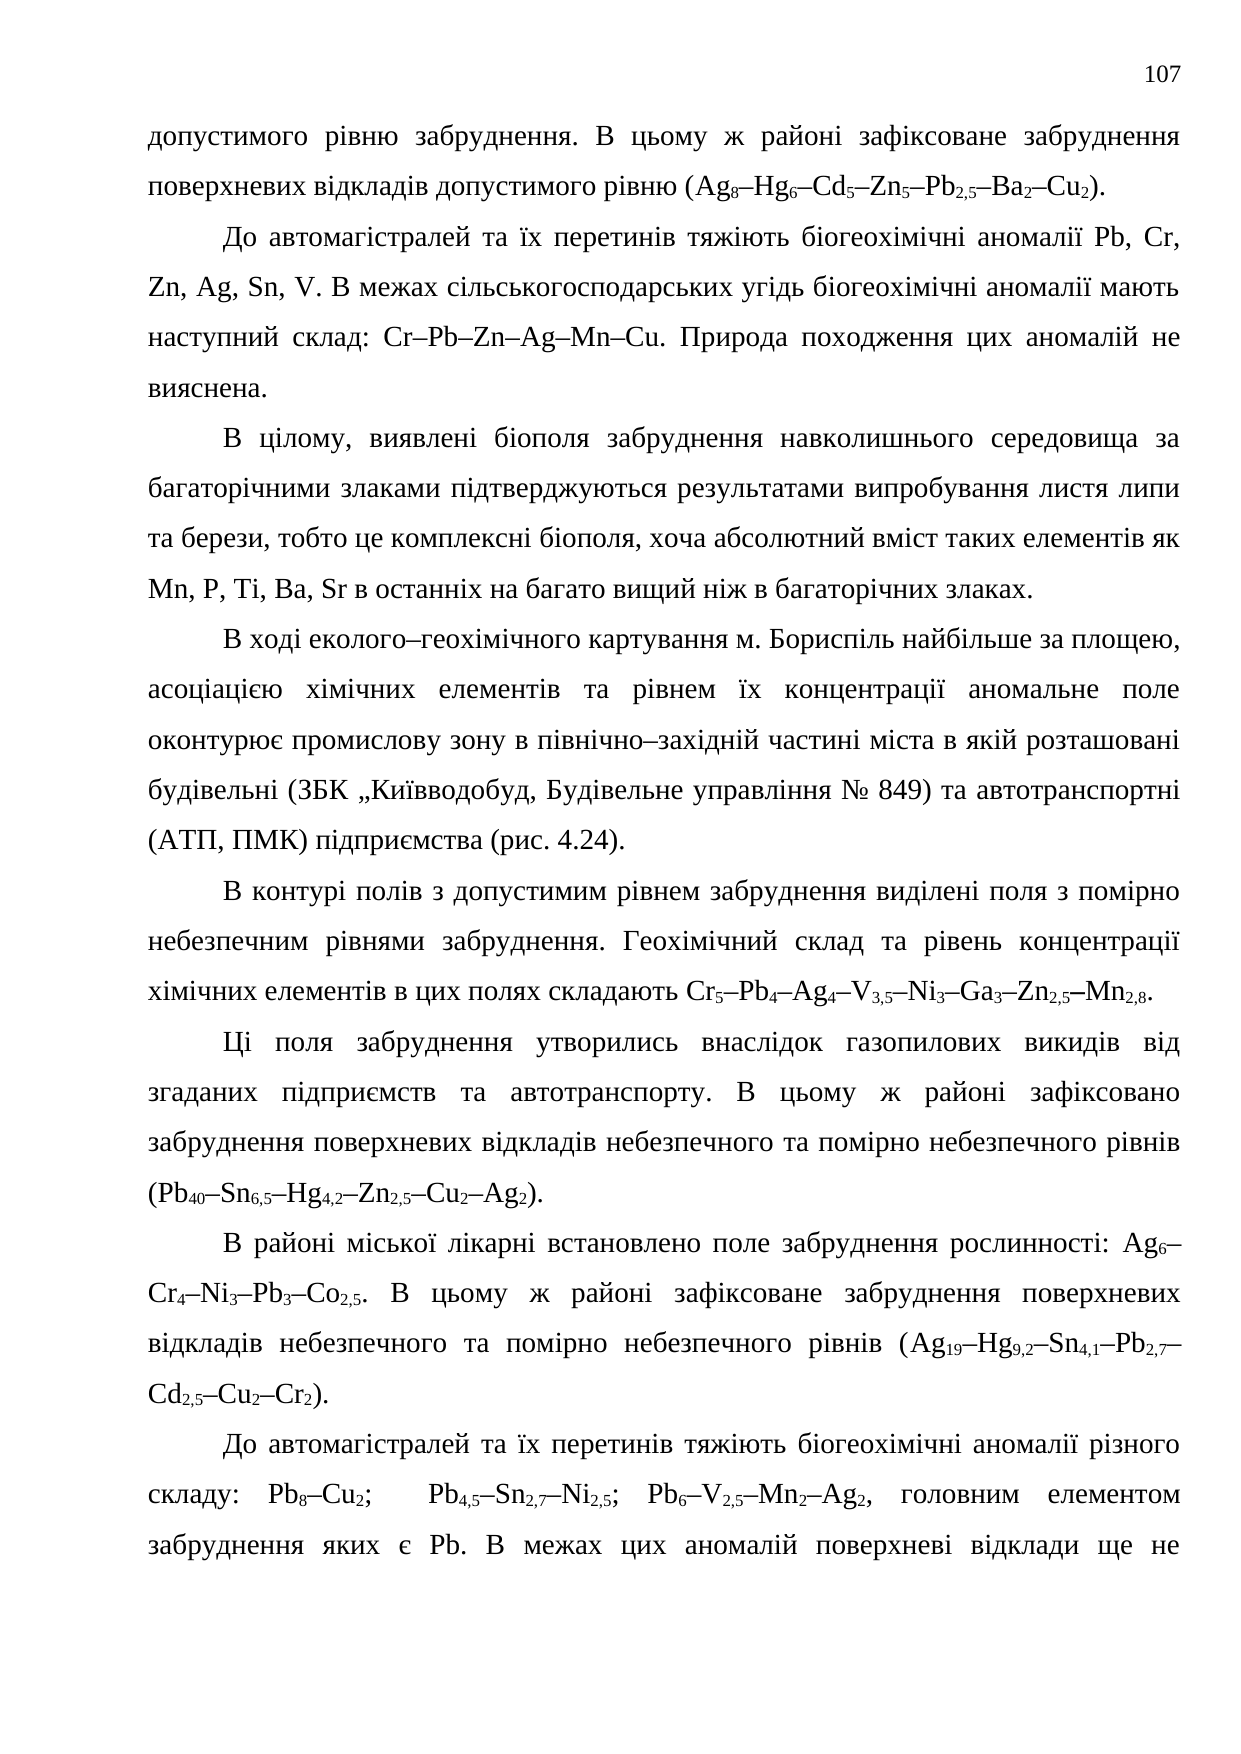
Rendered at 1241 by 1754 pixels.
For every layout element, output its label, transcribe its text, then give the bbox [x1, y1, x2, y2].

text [148, 118, 1181, 202]
text В контурі полів з допустимим рівнем забруднення виділені поля з помірно небезпечним рівнями забруднення. Геохімічний склад та рівень концентрації хімічних елементів в цих полях складають Cr5–Pb4–Ag4–V3,5–Ni3–Ga3–Zn2,5–Mn2,8. [148, 873, 1181, 1007]
text До автомагістралей та їх перетинів тяжіють біогеохімічні аномалії Pb, Cr, Zn, Ag, Sn, V. В межах сільськогосподарських угідь біогеохімічні аномалії мають наступний склад: Cr–Pb–Zn–Ag–Mn–Cu. Природа походження цих аномалій не вияснена. [148, 219, 1181, 403]
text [148, 1426, 1181, 1560]
text Ці поля забруднення утворились внаслідок газопилових викидів від згаданих підприємств та автотранспорту. В цьому ж районі зафіксовано забруднення поверхневих відкладів небезпечного та помірно небезпечного рівнів (Pb40–Sn6,5–Hg4,2–Zn2,5–Cu2–Ag2). [148, 1024, 1181, 1208]
text В районі міської лікарні встановлено поле забруднення рослинності: Ag6–Cr4–Ni3–Pb3–Со2,5. В цьому ж районі зафіксоване забруднення поверхневих відкладів небезпечного та помірно небезпечного рівнів (Ag19–Hg9,2–Sn4,1–Pb2,7–Cd2,5–Cu2–Cr2). [148, 1225, 1181, 1409]
text В цілому, виявлені біополя забруднення навколишнього середовища за багаторічними злаками підтверджуються результатами випробування листя липи та берези, тобто це комплексні біополя, хоча абсолютний вміст таких елементів як Mn, P, Ti, Ba, Sr в останніх на багато вищий ніж в багаторічних злаках. [148, 420, 1181, 604]
text В ході еколого–геохімічного картування м. Бориспіль найбільше за площею, асоціацією хімічних елементів та рівнем їх концентрації аномальне поле оконтурює промислову зону в північно–західній частині міста в якій розташовані будівельні (ЗБК „Київводобуд, Будівельне управління № 849) та автотранспортні (АТП, ПМК) підприємства (рис. 4.24). [148, 621, 1181, 856]
